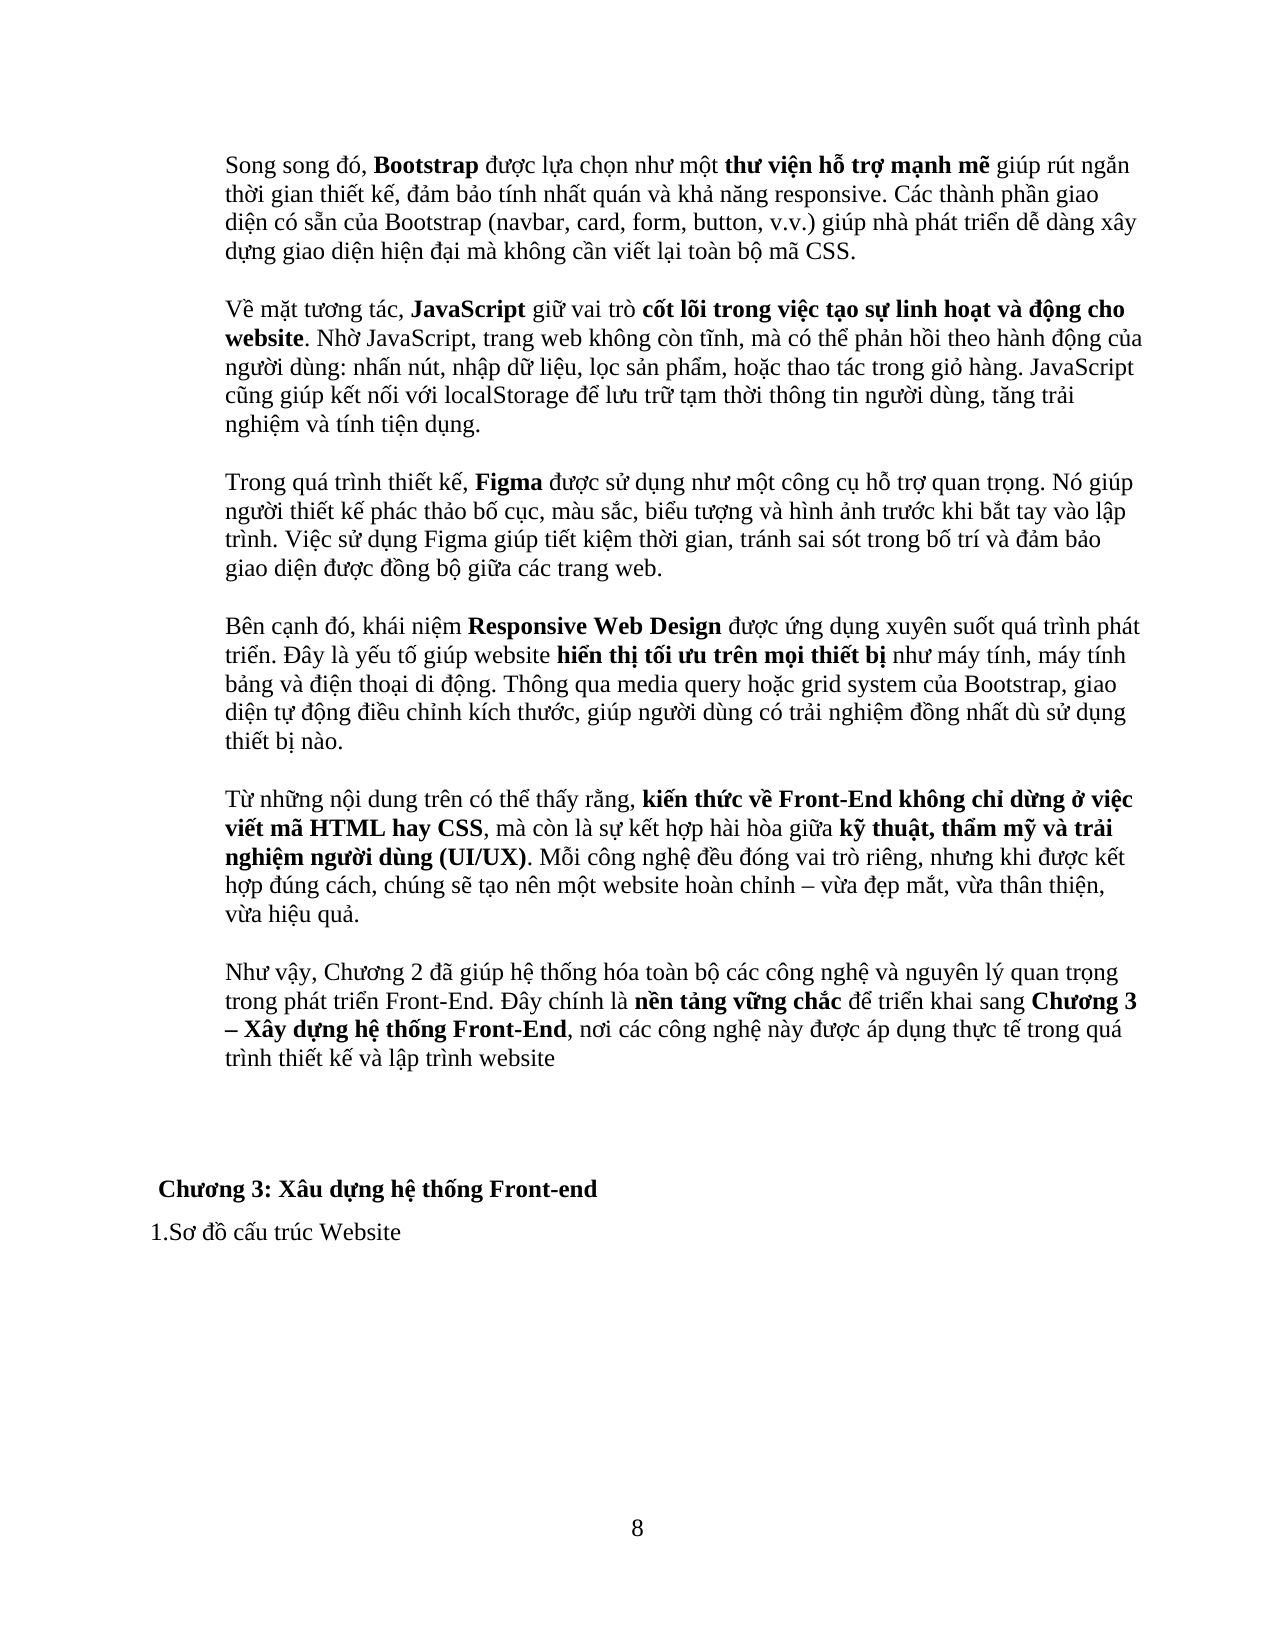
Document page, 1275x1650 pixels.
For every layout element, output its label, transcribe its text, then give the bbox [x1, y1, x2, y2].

text Về mặt tương tác, JavaScript giữ vai trò cốt lõi trong việc tạo sự linh hoạt và động cho website. Nhờ JavaScript, trang web không còn tĩnh, mà có thể phản hồi theo hành động của người dùng: nhấn nút, nhập dữ liệu, lọc sản phẩm, hoặc thao tác trong giỏ hàng. JavaScript cũng giúp kết nối với localStorage để lưu trữ tạm thời thông tin người dùng, tăng trải nghiệm và tính tiện dụng. [225, 294, 1147, 438]
text Trong quá trình thiết kế, Figma được sử dụng như một công cụ hỗ trợ quan trọng. Nó giúp người thiết kế phác thảo bố cục, màu sắc, biểu tượng và hình ảnh trước khi bắt tay vào lập trình. Việc sử dụng Figma giúp tiết kiệm thời gian, tránh sai sót trong bố trí và đảm bảo giao diện được đồng bộ giữa các trang web. [225, 467, 1147, 582]
text Bên cạnh đó, khái niệm Responsive Web Design được ứng dụng xuyên suốt quá trình phát triển. Đây là yếu tố giúp website hiển thị tối ưu trên mọi thiết bị như máy tính, máy tính bảng và điện thoại di động. Thông qua media query hoặc grid system của Bootstrap, giao diện tự động điều chỉnh kích thước, giúp người dùng có trải nghiệm đồng nhất dù sử dụng thiết bị nào. [225, 611, 1147, 755]
text Như vậy, Chương 2 đã giúp hệ thống hóa toàn bộ các công nghệ và nguyên lý quan trọng trong phát triển Front-End. Đây chính là nền tảng vững chắc để triển khai sang Chương 3 – Xây dựng hệ thống Front-End, nơi các công nghệ này được áp dụng thực tế trong quá trình thiết kế và lập trình website [225, 957, 1147, 1072]
subtitle Chương 3: Xâu dựng hệ thống Front-end [158, 1174, 1147, 1203]
text Song song đó, Bootstrap được lựa chọn như một thư viện hỗ trợ mạnh mẽ giúp rút ngắn thời gian thiết kế, đảm bảo tính nhất quán và khả năng responsive. Các thành phần giao diện có sẵn của Bootstrap (navbar, card, form, button, v.v.) giúp nhà phát triển dễ dàng xây dựng giao diện hiện đại mà không cần viết lại toàn bộ mã CSS. [225, 150, 1147, 265]
text Từ những nội dung trên có thể thấy rằng, kiến thức về Front-End không chỉ dừng ở việc viết mã HTML hay CSS, mà còn là sự kết hợp hài hòa giữa kỹ thuật, thẩm mỹ và trải nghiệm người dùng (UI/UX). Mỗi công nghệ đều đóng vai trò riêng, nhưng khi được kết hợp đúng cách, chúng sẽ tạo nên một website hoàn chỉnh – vừa đẹp mắt, vừa thân thiện, vừa hiệu quả. [225, 784, 1147, 928]
text 1.Sơ đồ cấu trúc Website [150, 1217, 1147, 1246]
